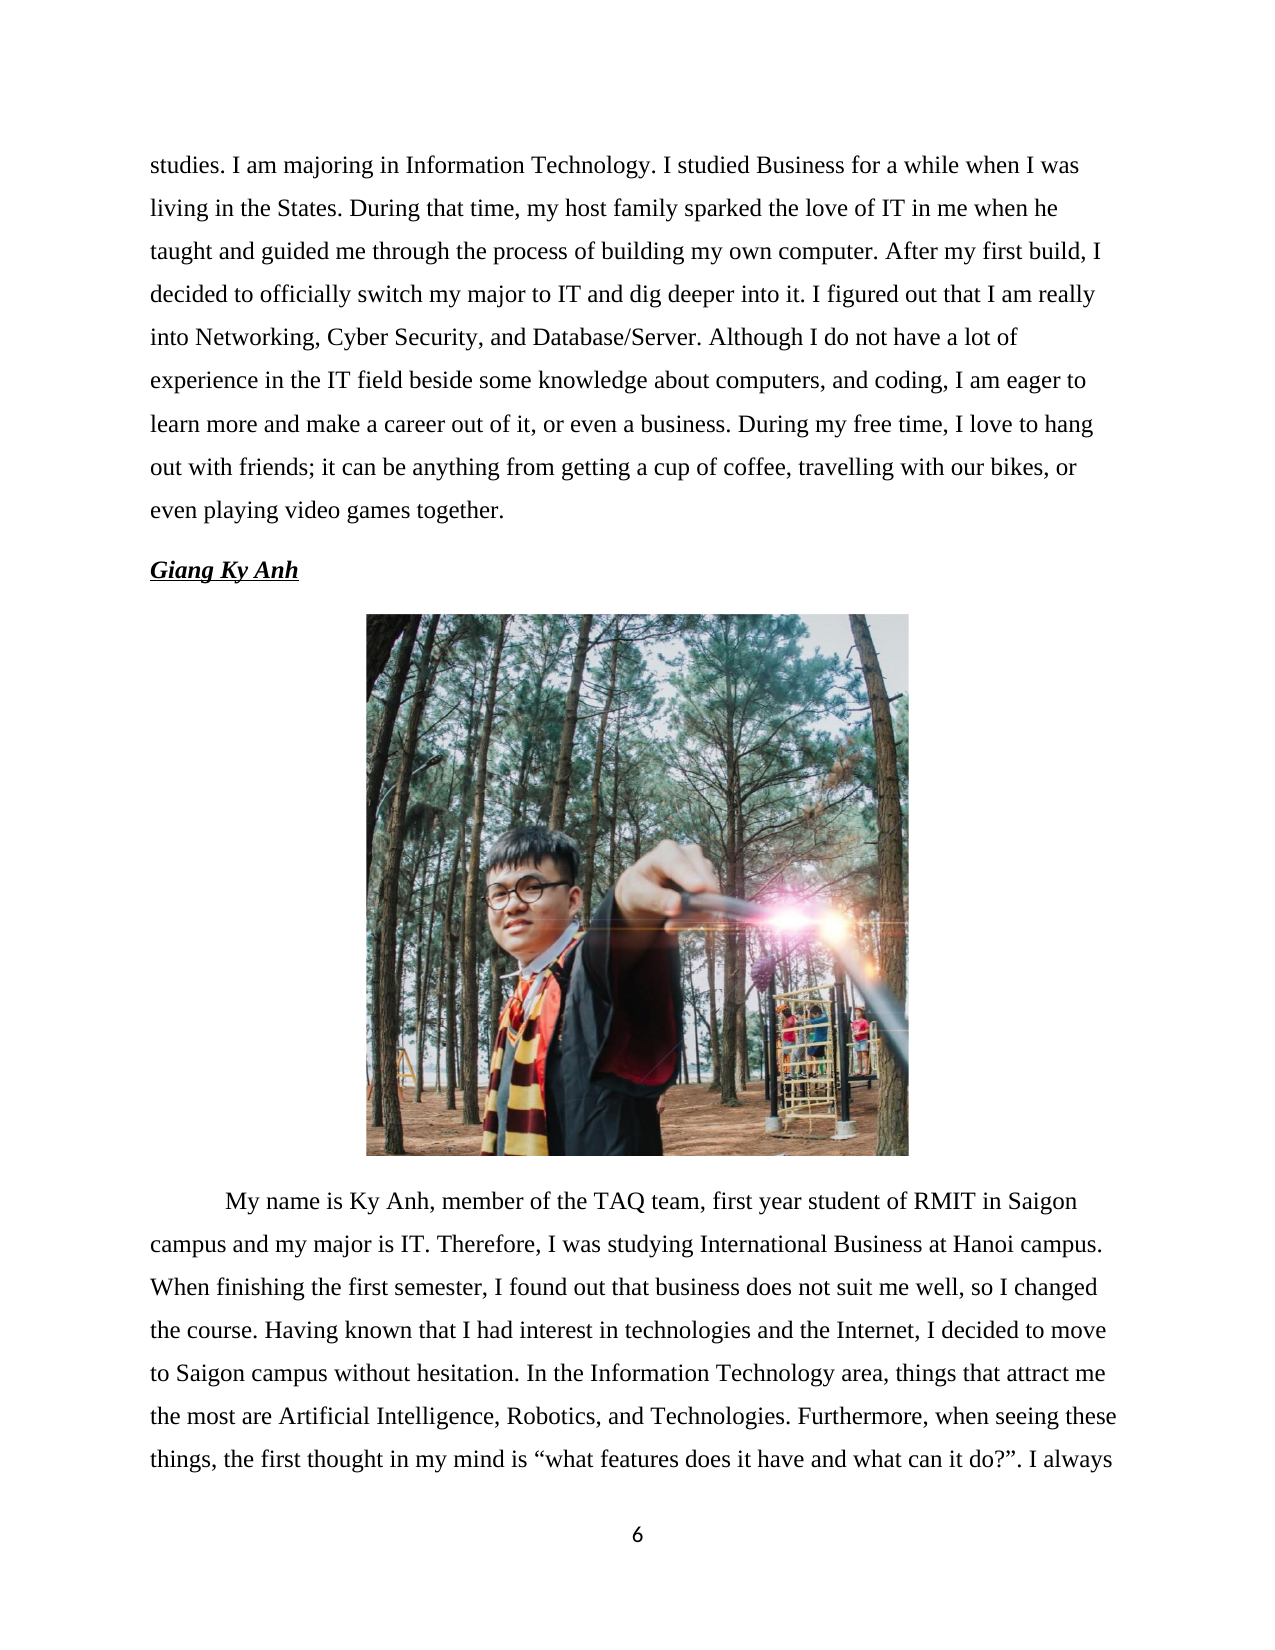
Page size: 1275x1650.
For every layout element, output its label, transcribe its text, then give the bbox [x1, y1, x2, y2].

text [150, 1186, 1125, 1473]
picture [366, 614, 909, 1156]
text Giang Ky Anh [150, 555, 1125, 583]
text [150, 150, 1125, 524]
